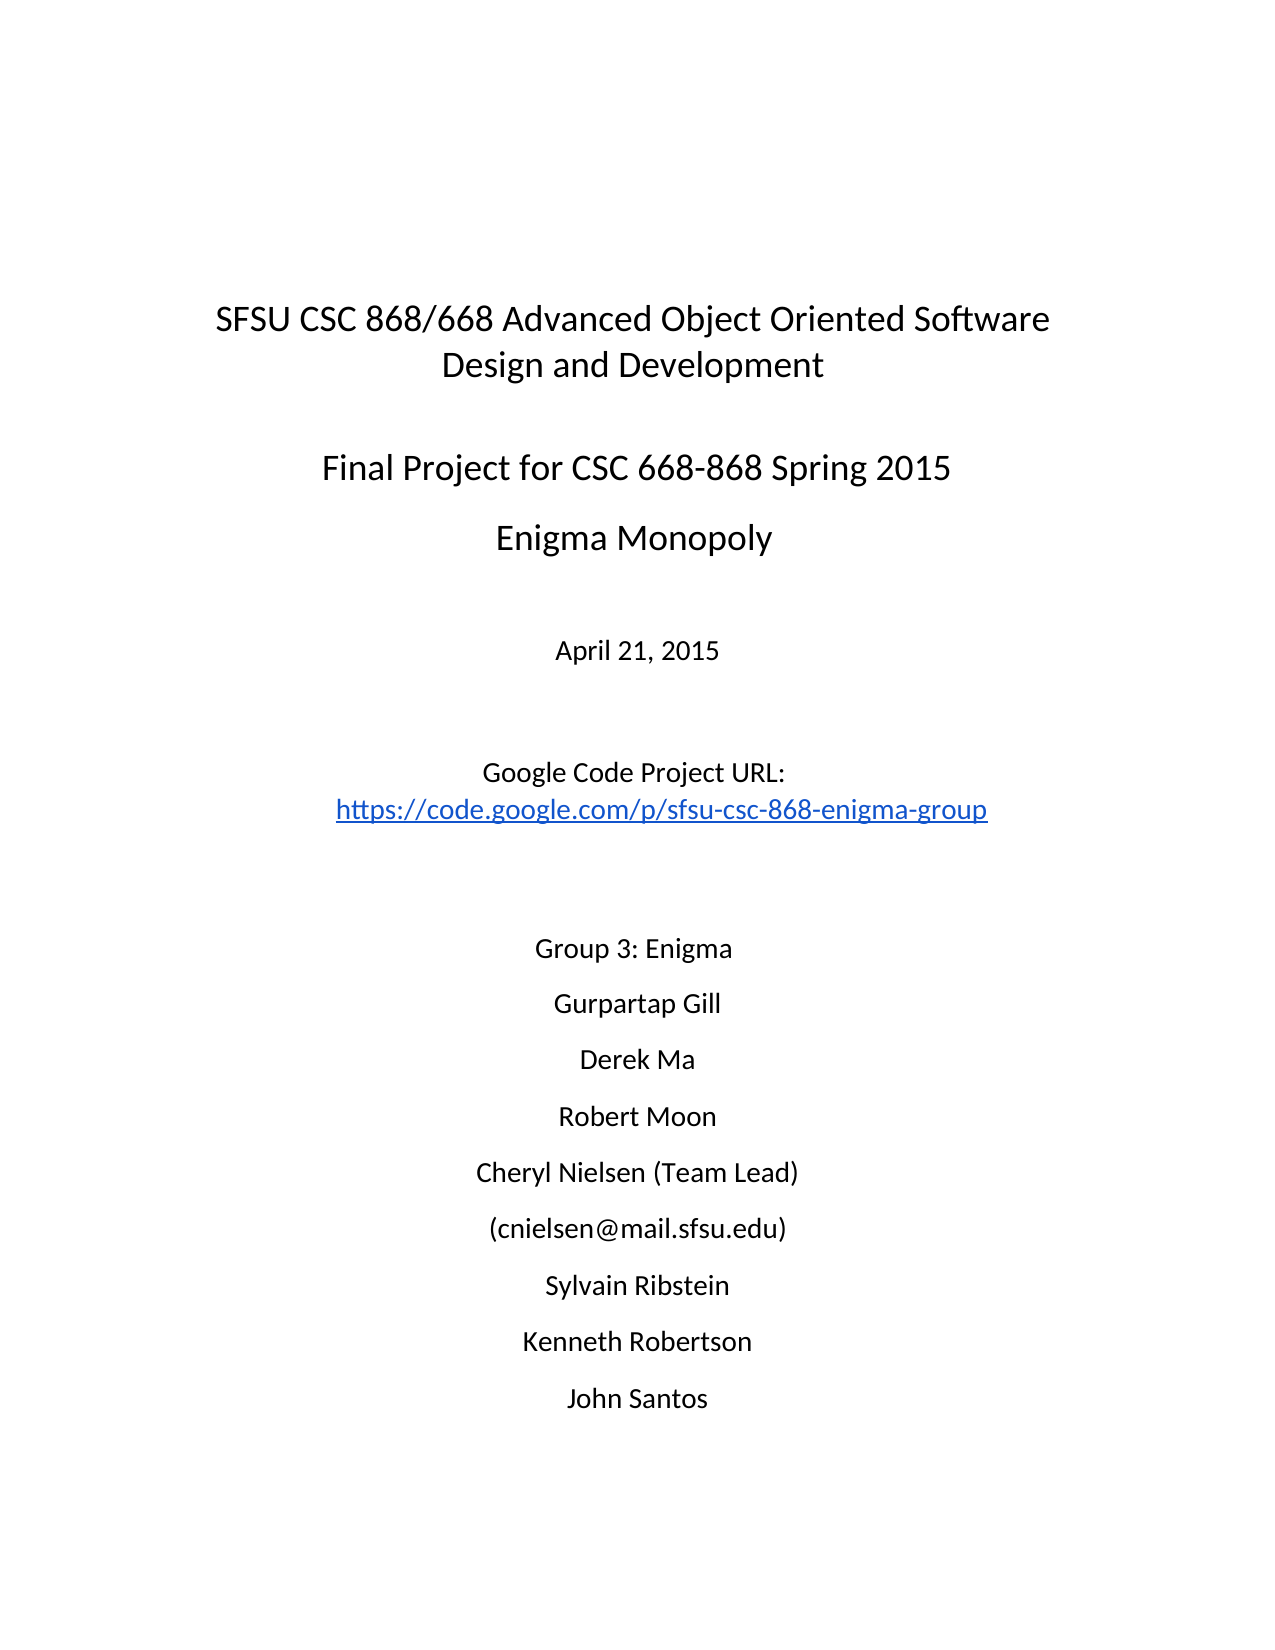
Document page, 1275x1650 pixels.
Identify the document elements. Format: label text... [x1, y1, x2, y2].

text Cheryl Nielsen (Team Lead) [150, 1154, 1125, 1190]
text Robert Moon [150, 1098, 1125, 1133]
text Google Code Project URL: [163, 754, 1106, 789]
text (cnielsen@mail.sfsu.edu) [150, 1211, 1125, 1246]
text Gurpartap Gill [150, 985, 1125, 1020]
text SFSU CSC 868/668 Advanced Object Oriented Software Design and Development [163, 295, 1103, 387]
text Sylvain Ribstein [150, 1267, 1125, 1303]
text Kenneth Robertson [150, 1323, 1125, 1359]
text https://code.google.com/p/sfsu-csc-868-enigma-group [198, 791, 1125, 827]
text Derek Ma [150, 1041, 1125, 1077]
text Group 3: Enigma [163, 930, 1105, 966]
text Enigma Monopoly [399, 514, 869, 560]
text April 21, 2015 [150, 632, 1125, 667]
text Final Project for CSC 668-868 Spring 2015 [150, 444, 1124, 490]
text John Santos [150, 1380, 1125, 1416]
